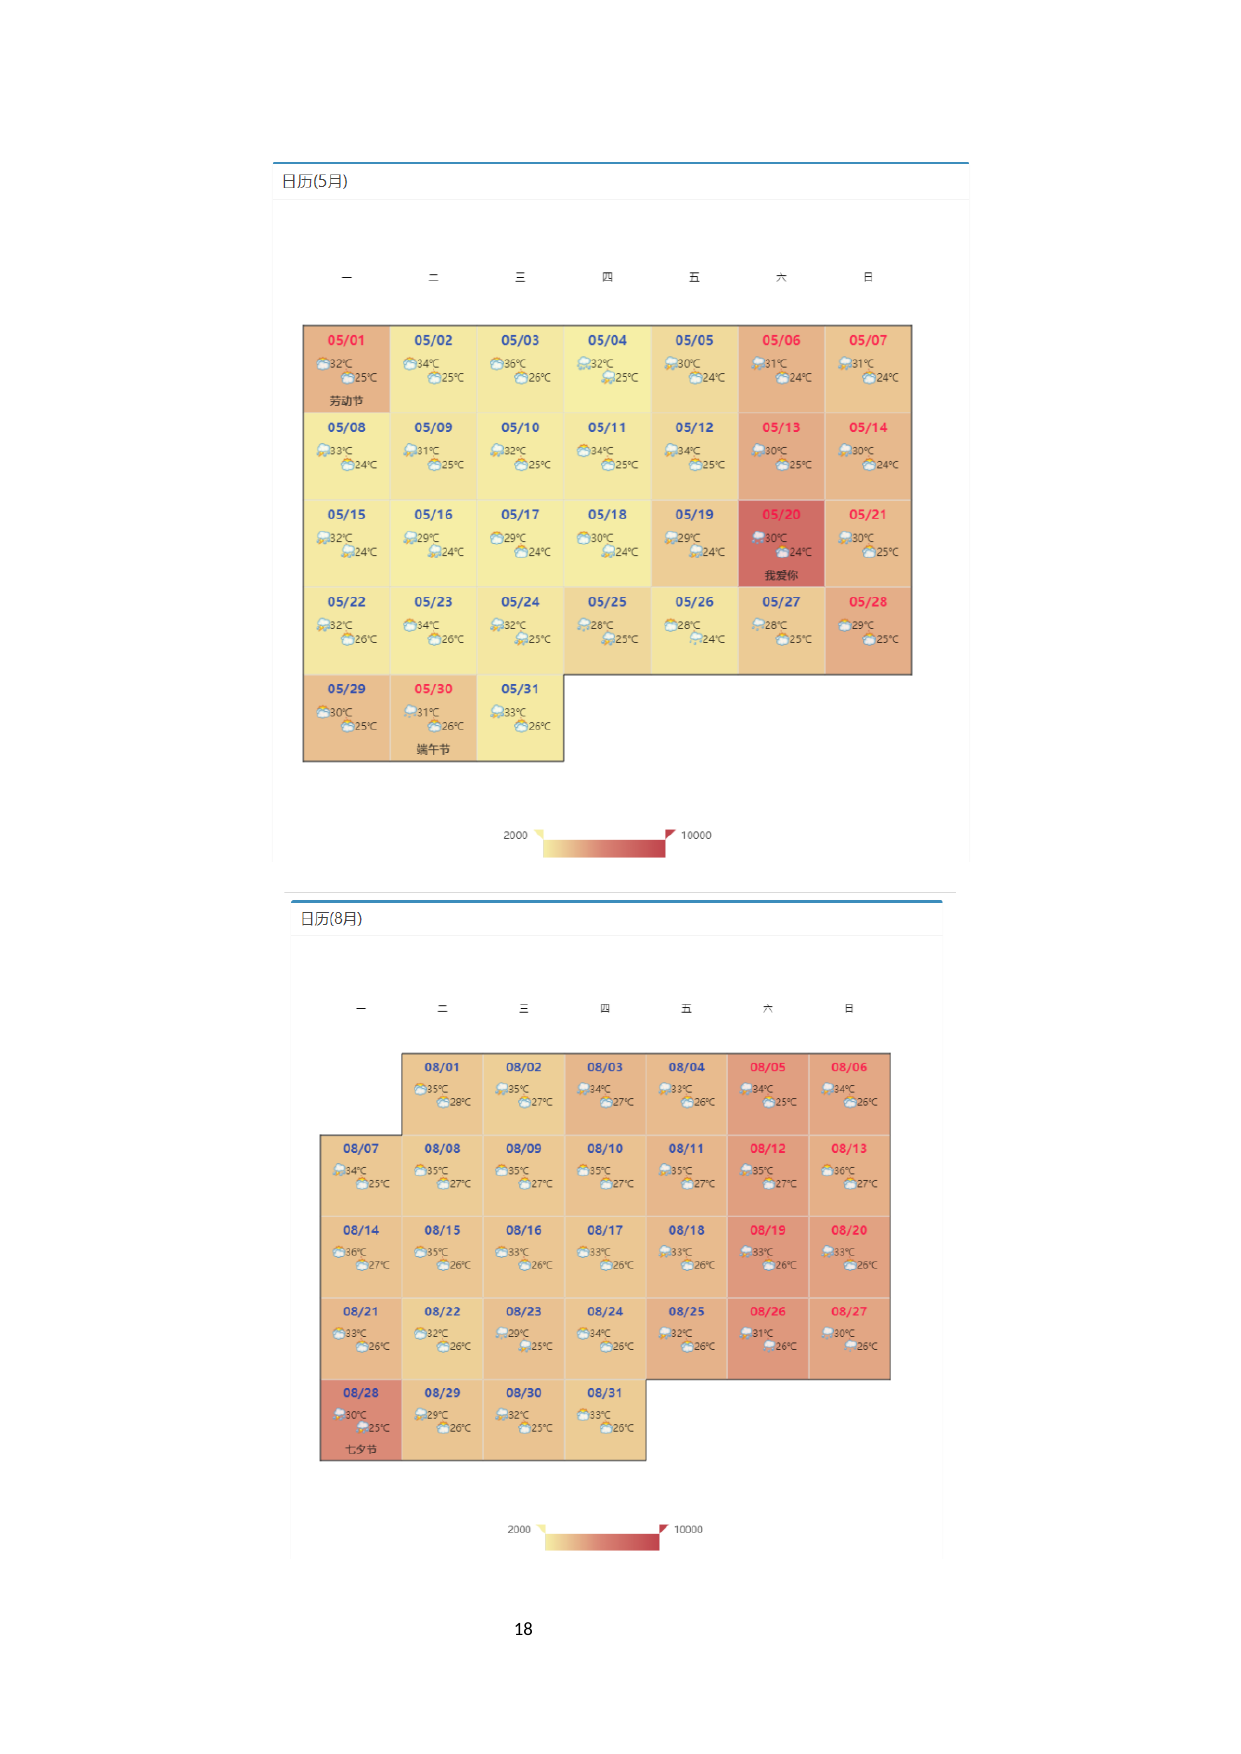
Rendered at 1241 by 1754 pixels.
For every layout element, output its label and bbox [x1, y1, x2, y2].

picture [284, 892, 956, 1559]
picture [266, 162, 974, 862]
